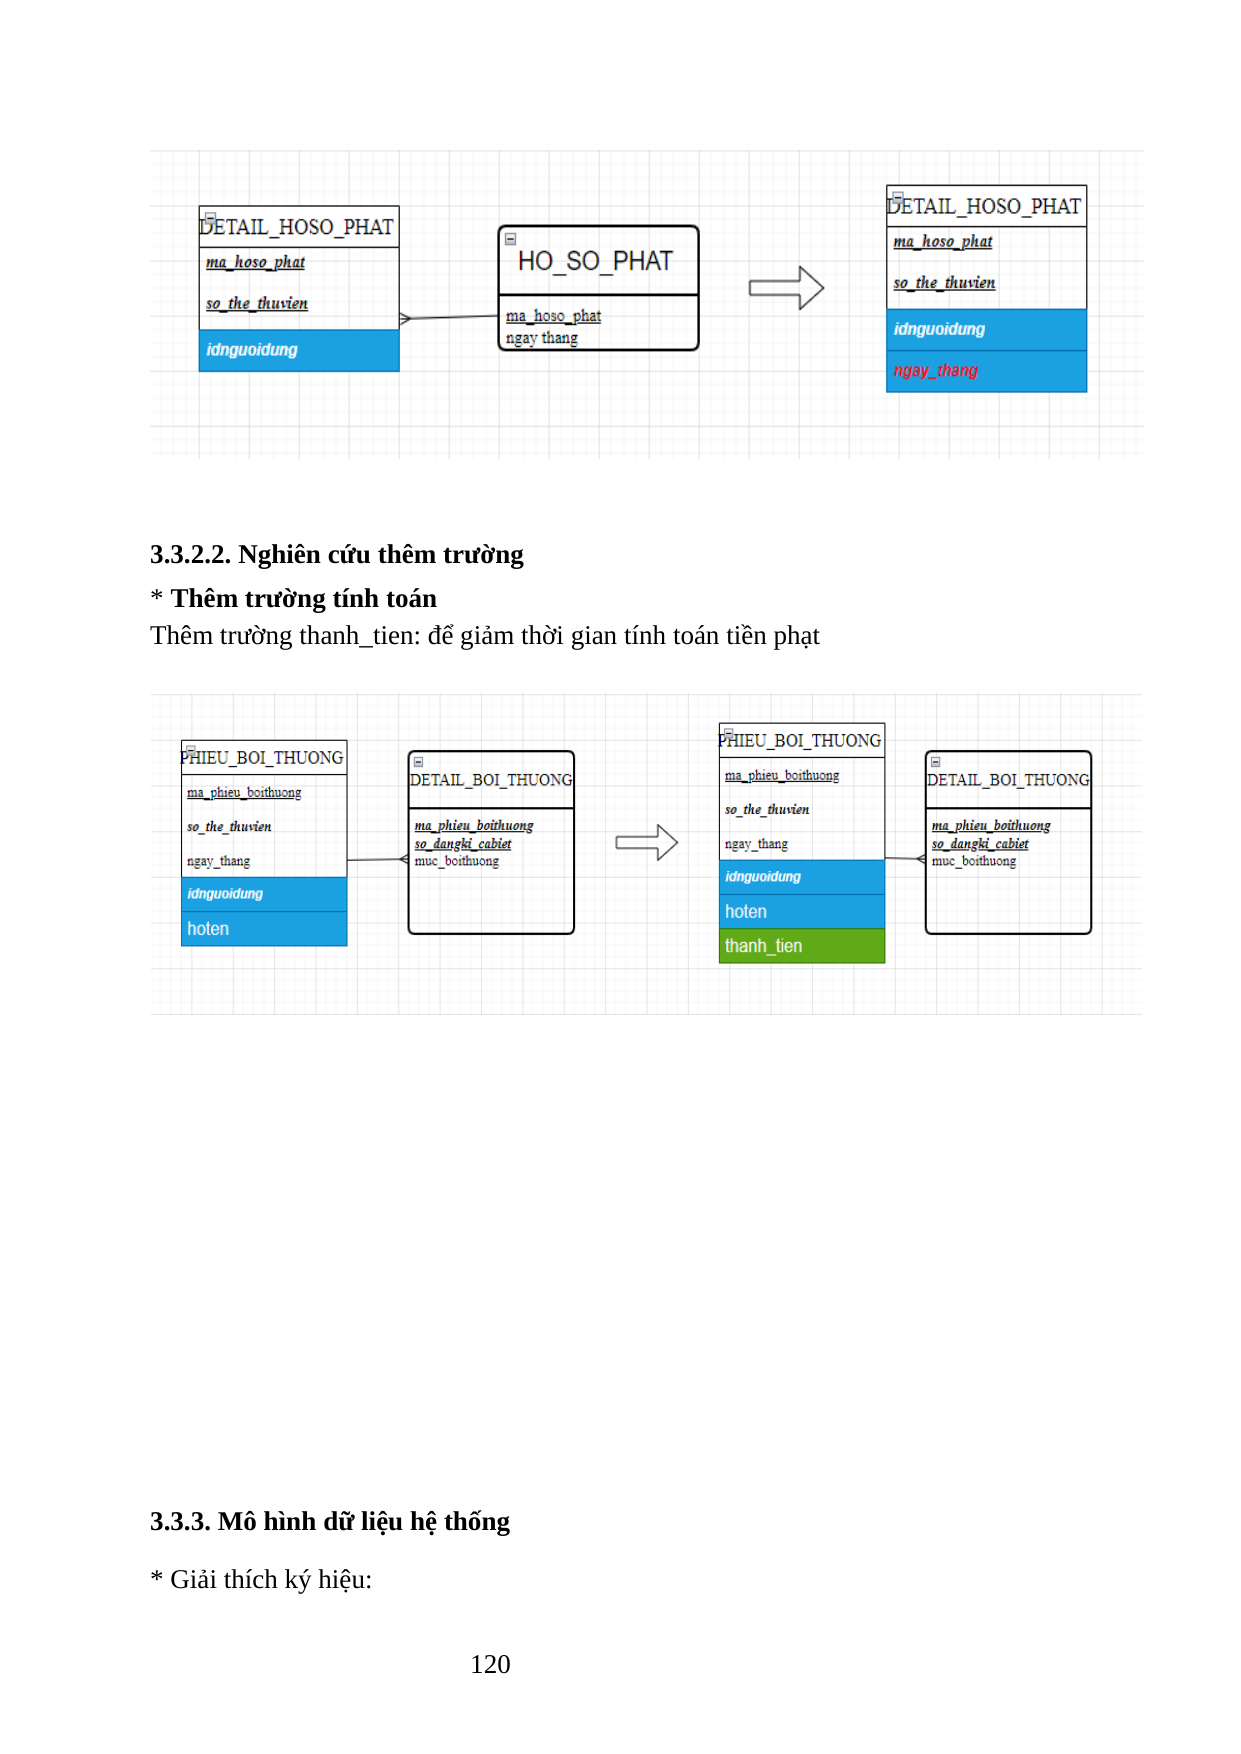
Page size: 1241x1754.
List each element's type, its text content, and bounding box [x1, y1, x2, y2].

subtitle Nghiên cứu thêm trường [150, 538, 1090, 569]
list * Thêm trường tính toán [150, 582, 1090, 613]
picture [150, 150, 1144, 459]
picture [150, 693, 1143, 1015]
text * Giải thích ký hiệu: [150, 1563, 1090, 1594]
subtitle Mô hình dữ liệu hệ thống [150, 1505, 1090, 1536]
list Thêm trường thanh_tien: để giảm thời gian tính toán tiền phạt [150, 619, 1090, 651]
